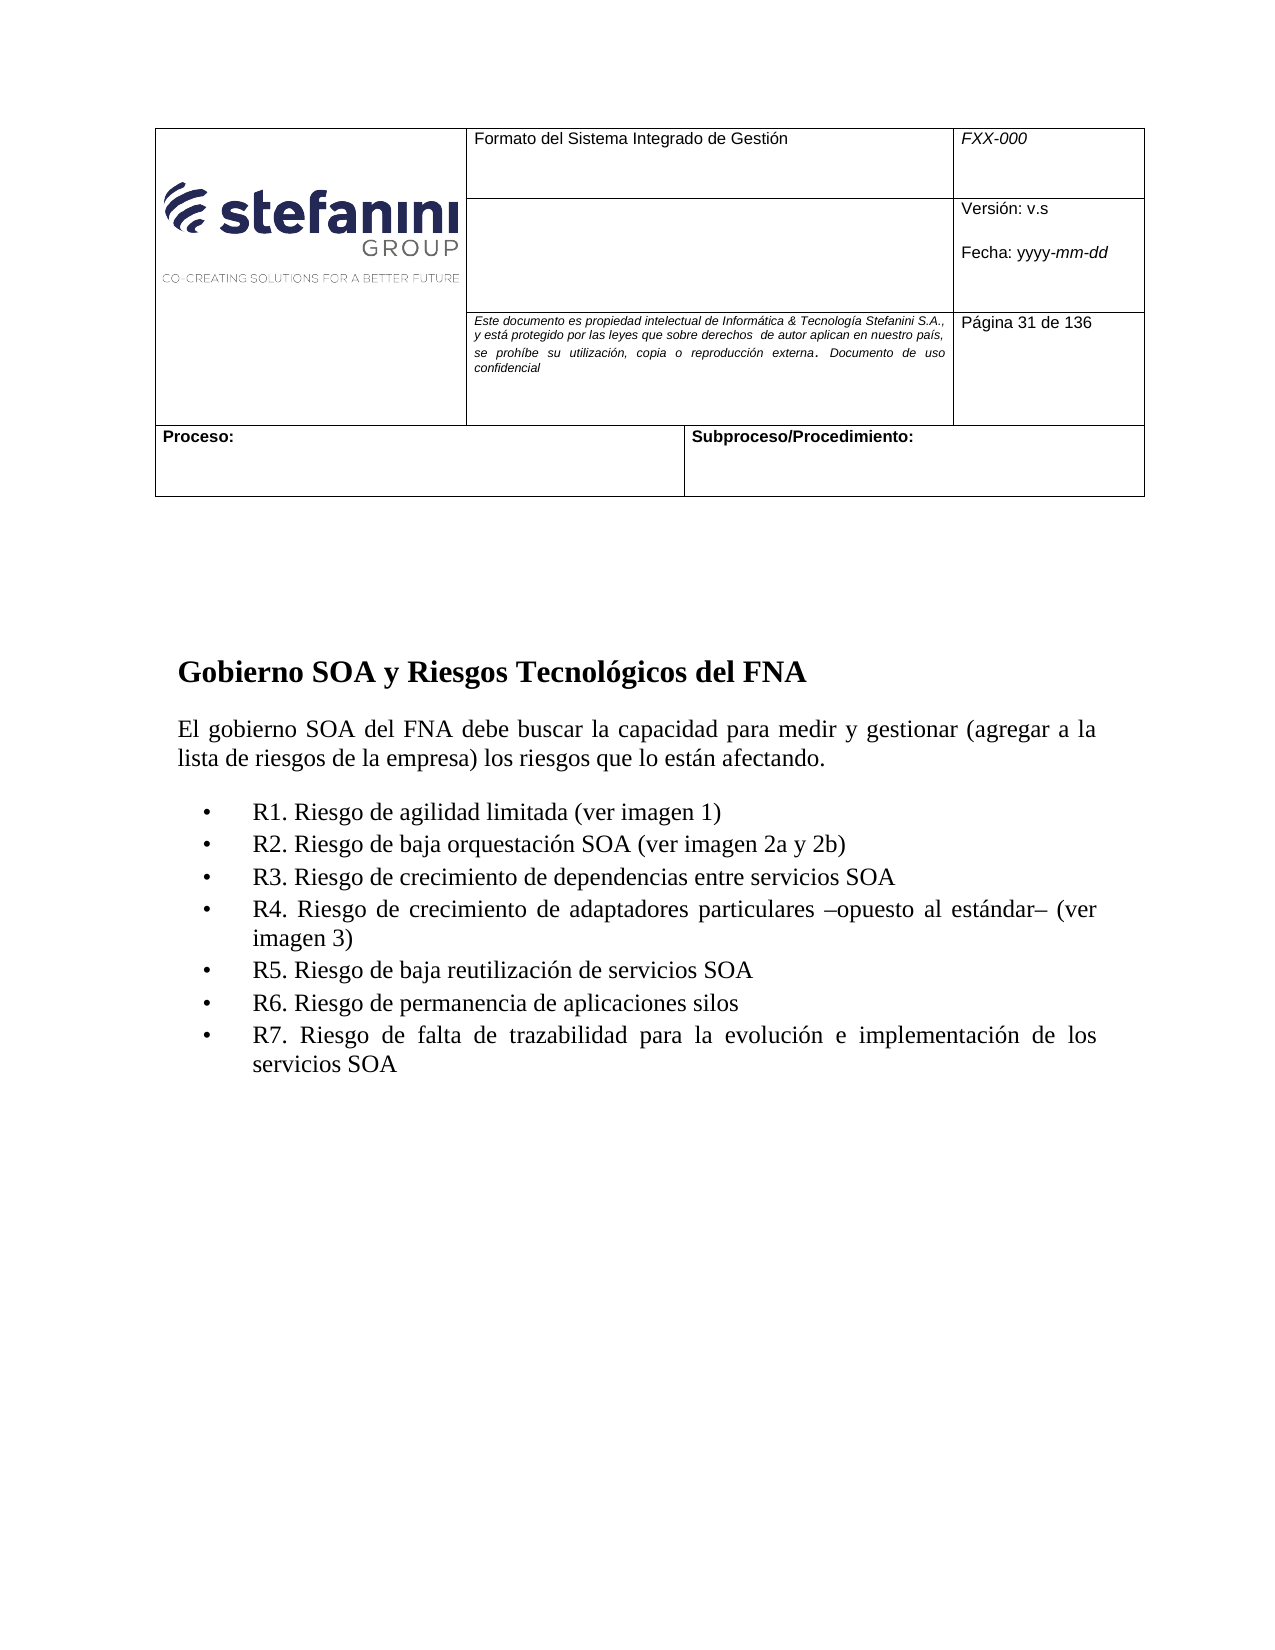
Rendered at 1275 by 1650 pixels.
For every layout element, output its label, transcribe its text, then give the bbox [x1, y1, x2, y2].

text El gobierno SOA del FNA debe buscar la capacidad para medir y gestionar (agregar a la lista de riesgos de la empresa) los riesgos que lo están afectando. [177, 714, 1098, 772]
list R7. Riesgo de falta de trazabilidad para la evolución e implementación de los servicios SOA [202, 1020, 1098, 1078]
list R1. Riesgo de agilidad limitada (ver imagen 1) [202, 797, 1098, 825]
list R5. Riesgo de baja reutilización de servicios SOA [202, 955, 1098, 984]
list R2. Riesgo de baja orquestación SOA (ver imagen 2a y 2b) [202, 829, 1098, 858]
list R3. Riesgo de crecimiento de dependencias entre servicios SOA [202, 862, 1098, 890]
list R6. Riesgo de permanencia de aplicaciones silos [202, 988, 1098, 1017]
list R4. Riesgo de crecimiento de adaptadores particulares –opuesto al estándar– (ver imagen 3) [202, 894, 1098, 952]
subtitle Gobierno SOA y Riesgos Tecnológicos del FNA [177, 653, 1098, 689]
picture [162, 182, 460, 286]
